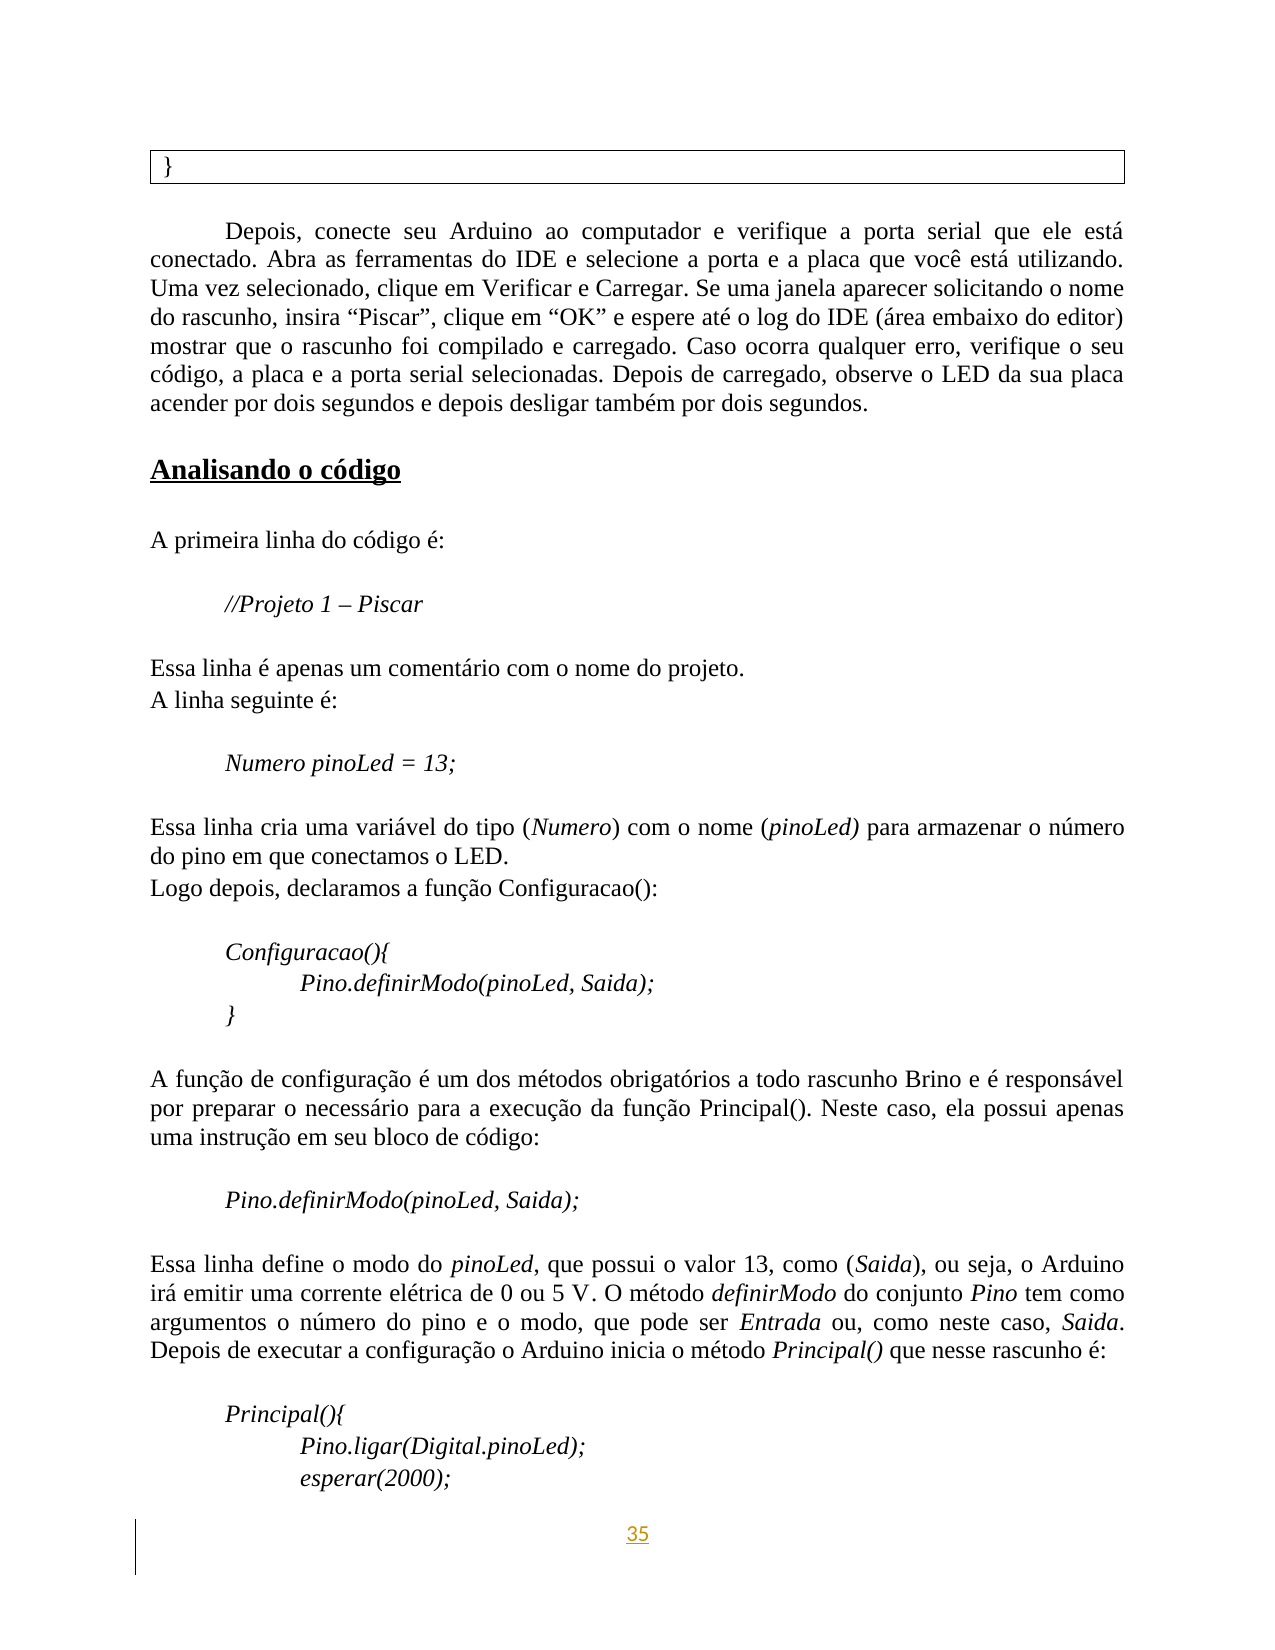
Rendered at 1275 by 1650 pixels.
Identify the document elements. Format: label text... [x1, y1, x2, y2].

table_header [151, 151, 1124, 183]
text A linha seguinte é: [150, 685, 1125, 713]
text } [150, 1000, 1125, 1029]
text Pino.definirModo(pinoLed, Saida); [150, 1185, 1125, 1214]
text Pino.definirModo(pinoLed, Saida); [150, 968, 1125, 997]
text Essa linha define o modo do pinoLed, que possui o valor 13, como (Saida), ou seja, o Arduino irá emitir uma corrente elétrica de 0 ou 5 V. O método definirModo do conjunto Pino tem como argumentos o número do pino e o modo, que pode ser Entrada ou, como neste caso, Saida. Depois de executar a configuração o Arduino inicia o método Principal() que nesse rascunho é: [150, 1249, 1125, 1364]
text Depois, conecte seu Arduino ao computador e verifique a porta serial que ele está conectado. Abra as ferramentas do IDE e selecione a porta e a placa que você está utilizando. Uma vez selecionado, clique em Verificar e Carregar. Se uma janela aparecer solicitando o nome do rascunho, insira “Piscar”, clique em “OK” e espere até o log do IDE (área embaixo do editor) mostrar que o rascunho foi compilado e carregado. Caso ocorra qualquer erro, verifique o seu código, a placa e a porta serial selecionadas. Depois de carregado, observe o LED da sua placa acender por dois segundos e depois desligar também por dois segundos. [150, 216, 1125, 417]
text Numero pinoLed = 13; [150, 748, 1125, 777]
text A função de configuração é um dos métodos obrigatórios a todo rascunho Brino e é responsável por preparar o necessário para a execução da função Principal(). Neste caso, ela possui apenas uma instrução em seu bloco de código: [150, 1064, 1125, 1150]
text A primeira linha do código é: [150, 525, 1125, 554]
text Essa linha é apenas um comentário com o nome do projeto. [150, 653, 1125, 682]
text Analisando o código [150, 452, 1125, 486]
text Logo depois, declaramos a função Configuracao(): [150, 873, 1125, 902]
text Pino.ligar(Digital.pinoLed); [150, 1431, 1125, 1460]
text Principal(){ [150, 1399, 1125, 1428]
text //Projeto 1 – Piscar [150, 589, 1125, 618]
text esperar(2000); [150, 1463, 1125, 1492]
text Configuracao(){ [150, 937, 1125, 965]
text Essa linha cria uma variável do tipo (Numero) com o nome (pinoLed) para armazenar o número do pino em que conectamos o LED. [150, 812, 1125, 870]
